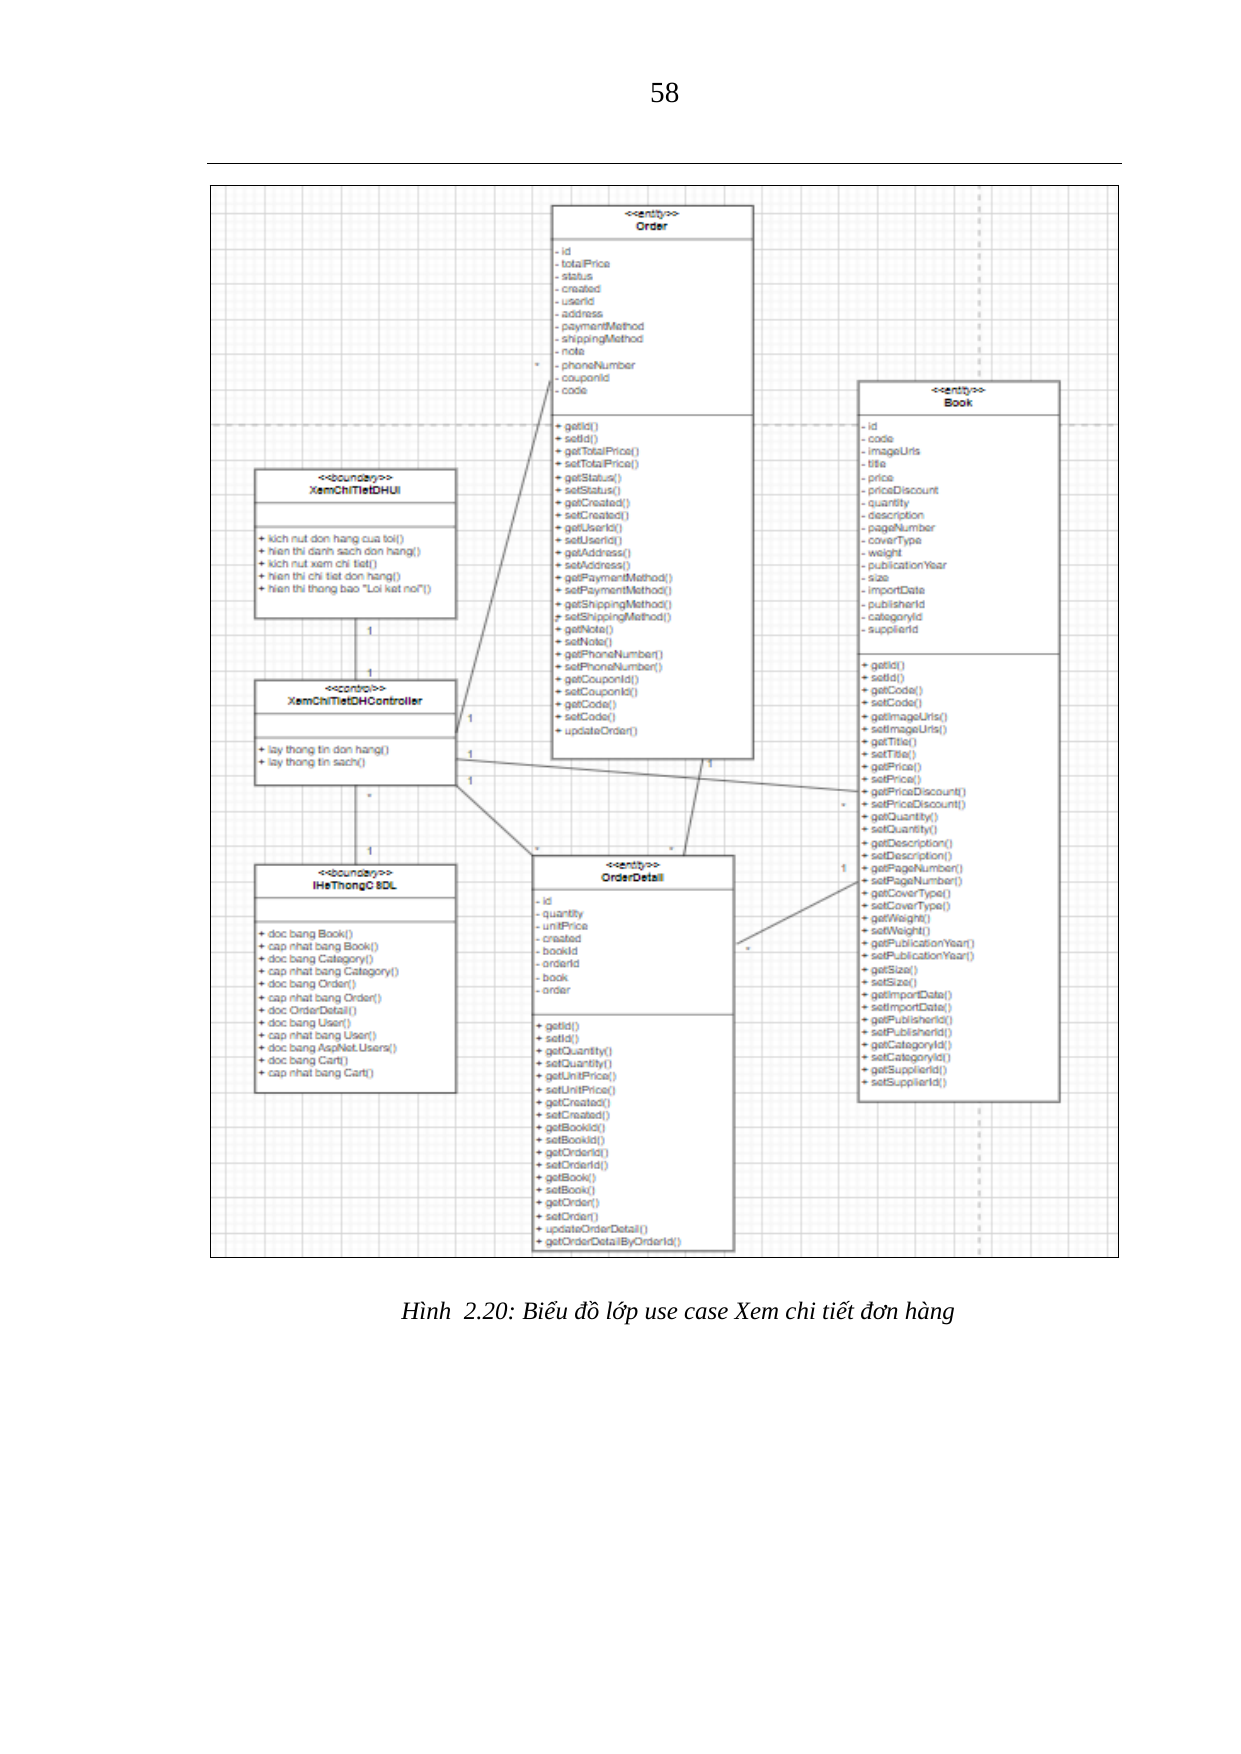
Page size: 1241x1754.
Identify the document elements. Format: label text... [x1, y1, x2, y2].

picture [211, 186, 1118, 1257]
